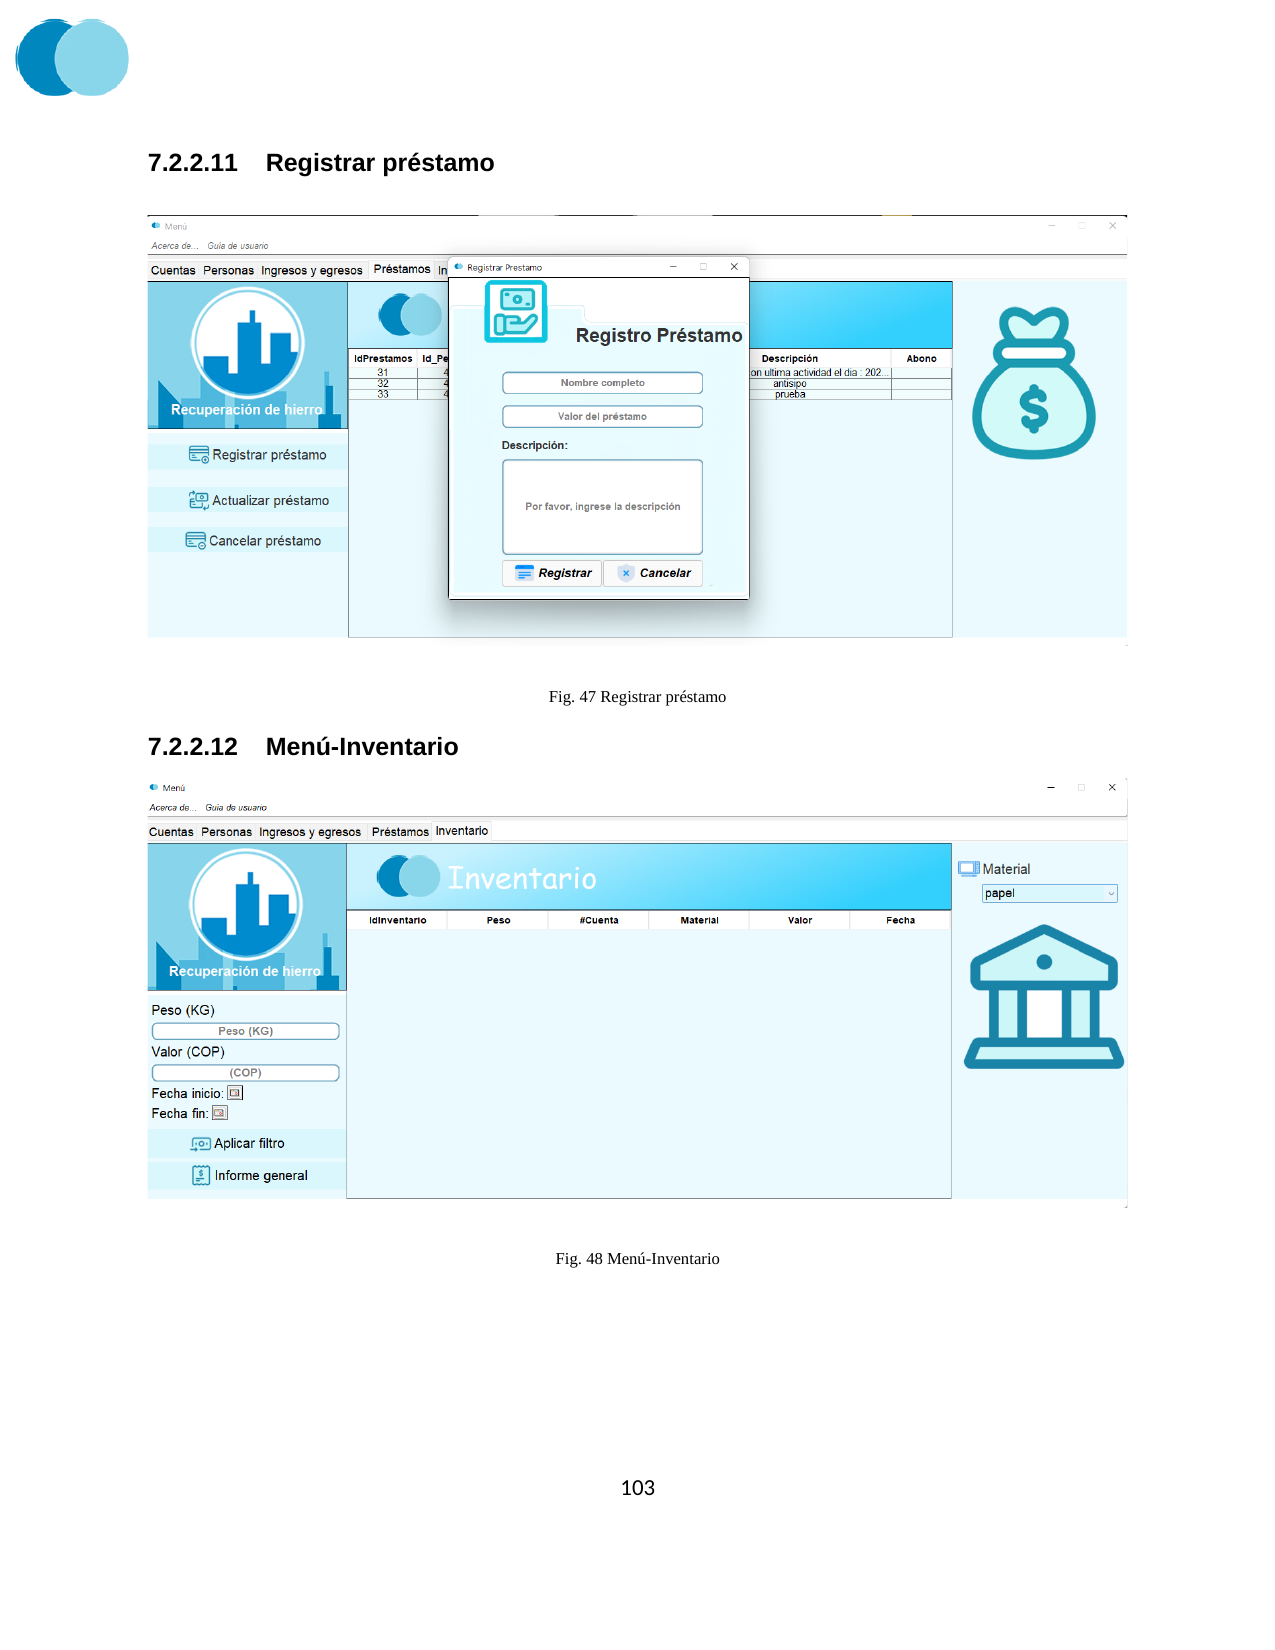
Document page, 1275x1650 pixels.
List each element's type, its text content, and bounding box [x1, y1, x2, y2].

picture [147, 778, 1128, 1208]
text Fig. Registrar préstamo [148, 646, 1127, 706]
text Fig. Menú-Inventario [148, 1208, 1127, 1268]
subtitle 7.2.2.12 Menú-Inventario [148, 732, 1127, 761]
picture [13, 16, 131, 99]
picture [147, 215, 1128, 646]
subtitle 7.2.2.11 Registrar préstamo [148, 148, 1127, 176]
